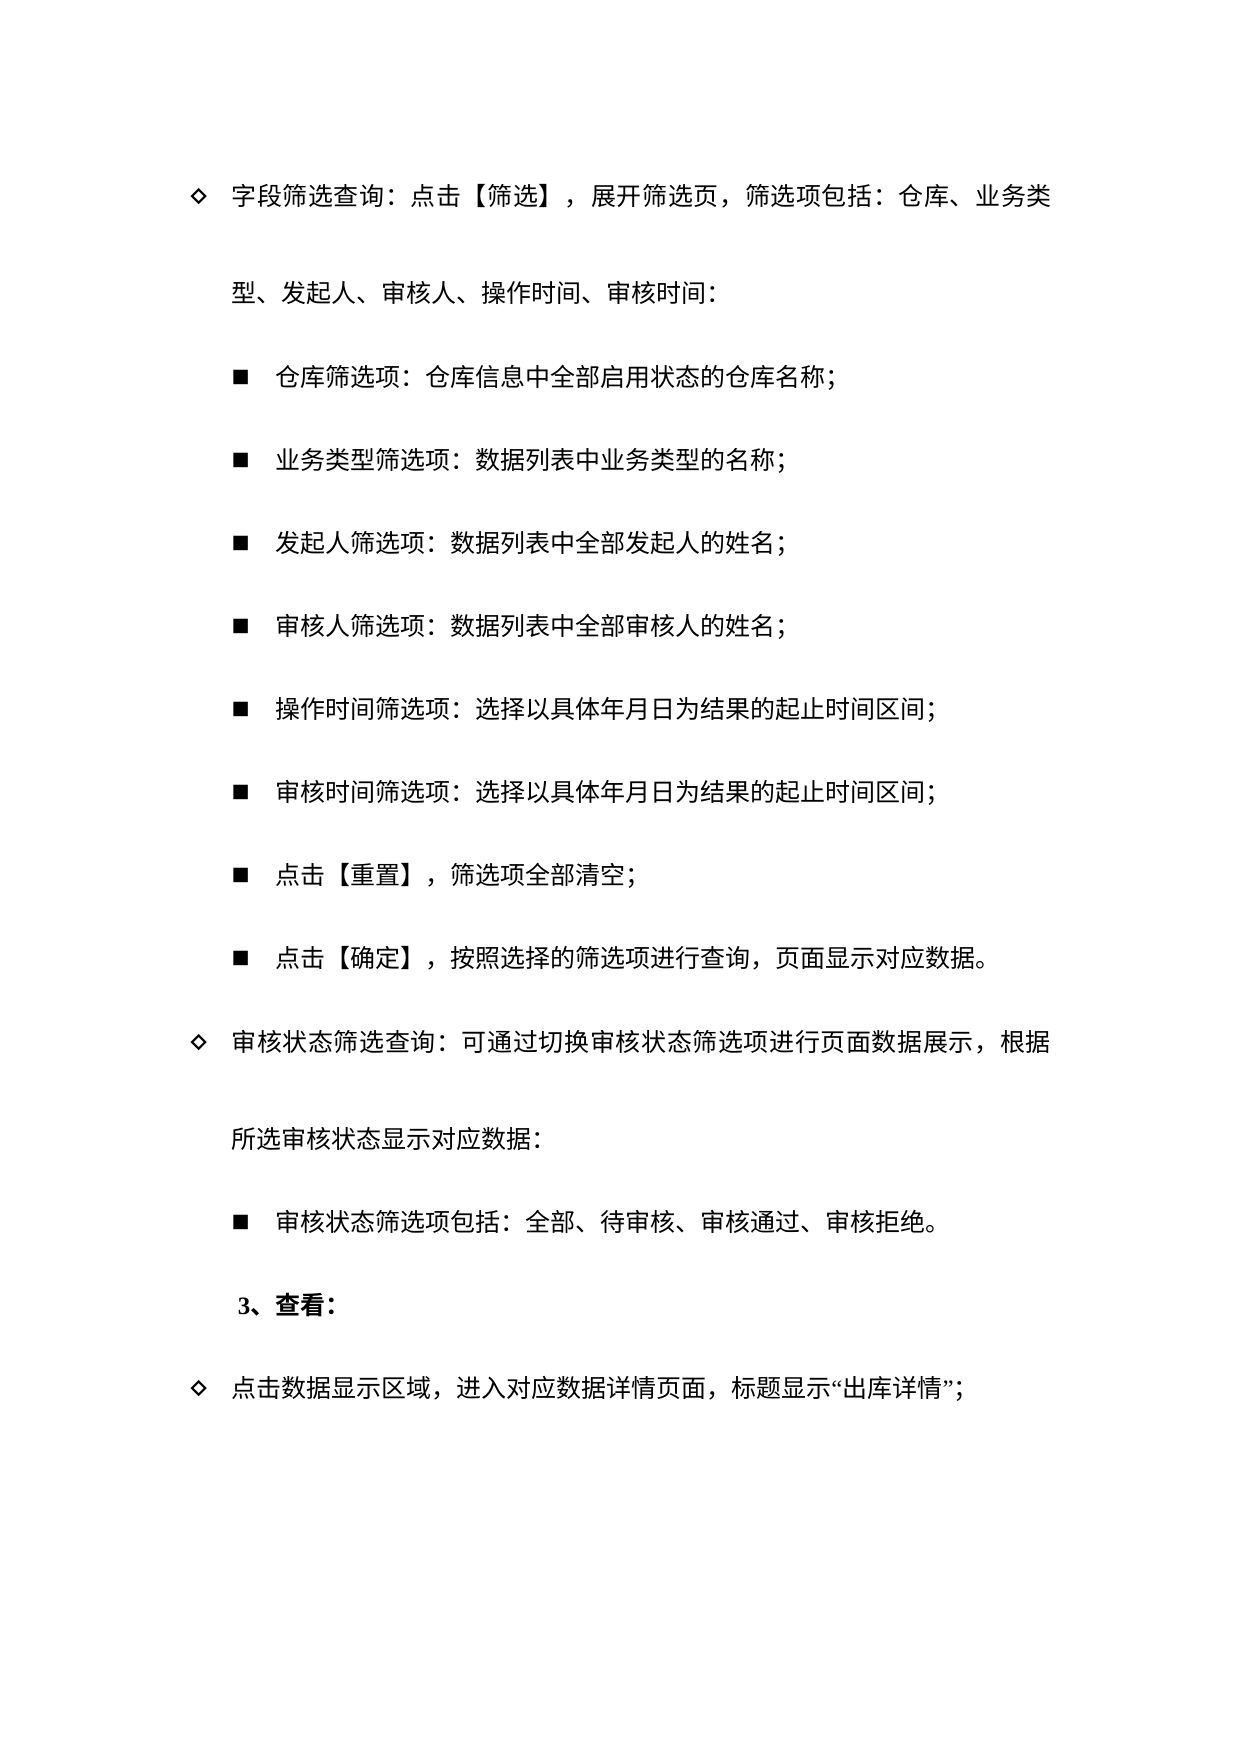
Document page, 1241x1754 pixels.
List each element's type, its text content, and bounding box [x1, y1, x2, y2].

list 发起人筛选项：数据列表中全部发起人的姓名； [231, 509, 1053, 574]
list 操作时间筛选项：选择以具体年月日为结果的起止时间区间； [231, 675, 1053, 740]
list 审核状态筛选项包括：全部、待审核、审核通过、审核拒绝。 [231, 1188, 1053, 1253]
list 点击数据显示区域，进入对应数据详情页面，标题显示“出库详情”； [187, 1354, 1053, 1419]
list 审核人筛选项：数据列表中全部审核人的姓名； [231, 592, 1053, 657]
text 3、查看： [187, 1271, 1053, 1336]
list 点击【重置】，筛选项全部清空； [231, 841, 1053, 906]
list 审核状态筛选查询：可通过切换审核状态筛选项进行页面数据展示，根据所选审核状态显示对应数据： [187, 1008, 1053, 1170]
list 审核时间筛选项：选择以具体年月日为结果的起止时间区间； [231, 758, 1053, 823]
list 点击【确定】，按照选择的筛选项进行查询，页面显示对应数据。 [231, 924, 1053, 989]
list 业务类型筛选项：数据列表中业务类型的名称； [231, 426, 1053, 491]
list 字段筛选查询：点击【筛选】，展开筛选页，筛选项包括：仓库、业务类型、发起人、审核人、操作时间、审核时间： [187, 162, 1053, 324]
list 仓库筛选项：仓库信息中全部启用状态的仓库名称； [231, 343, 1053, 408]
